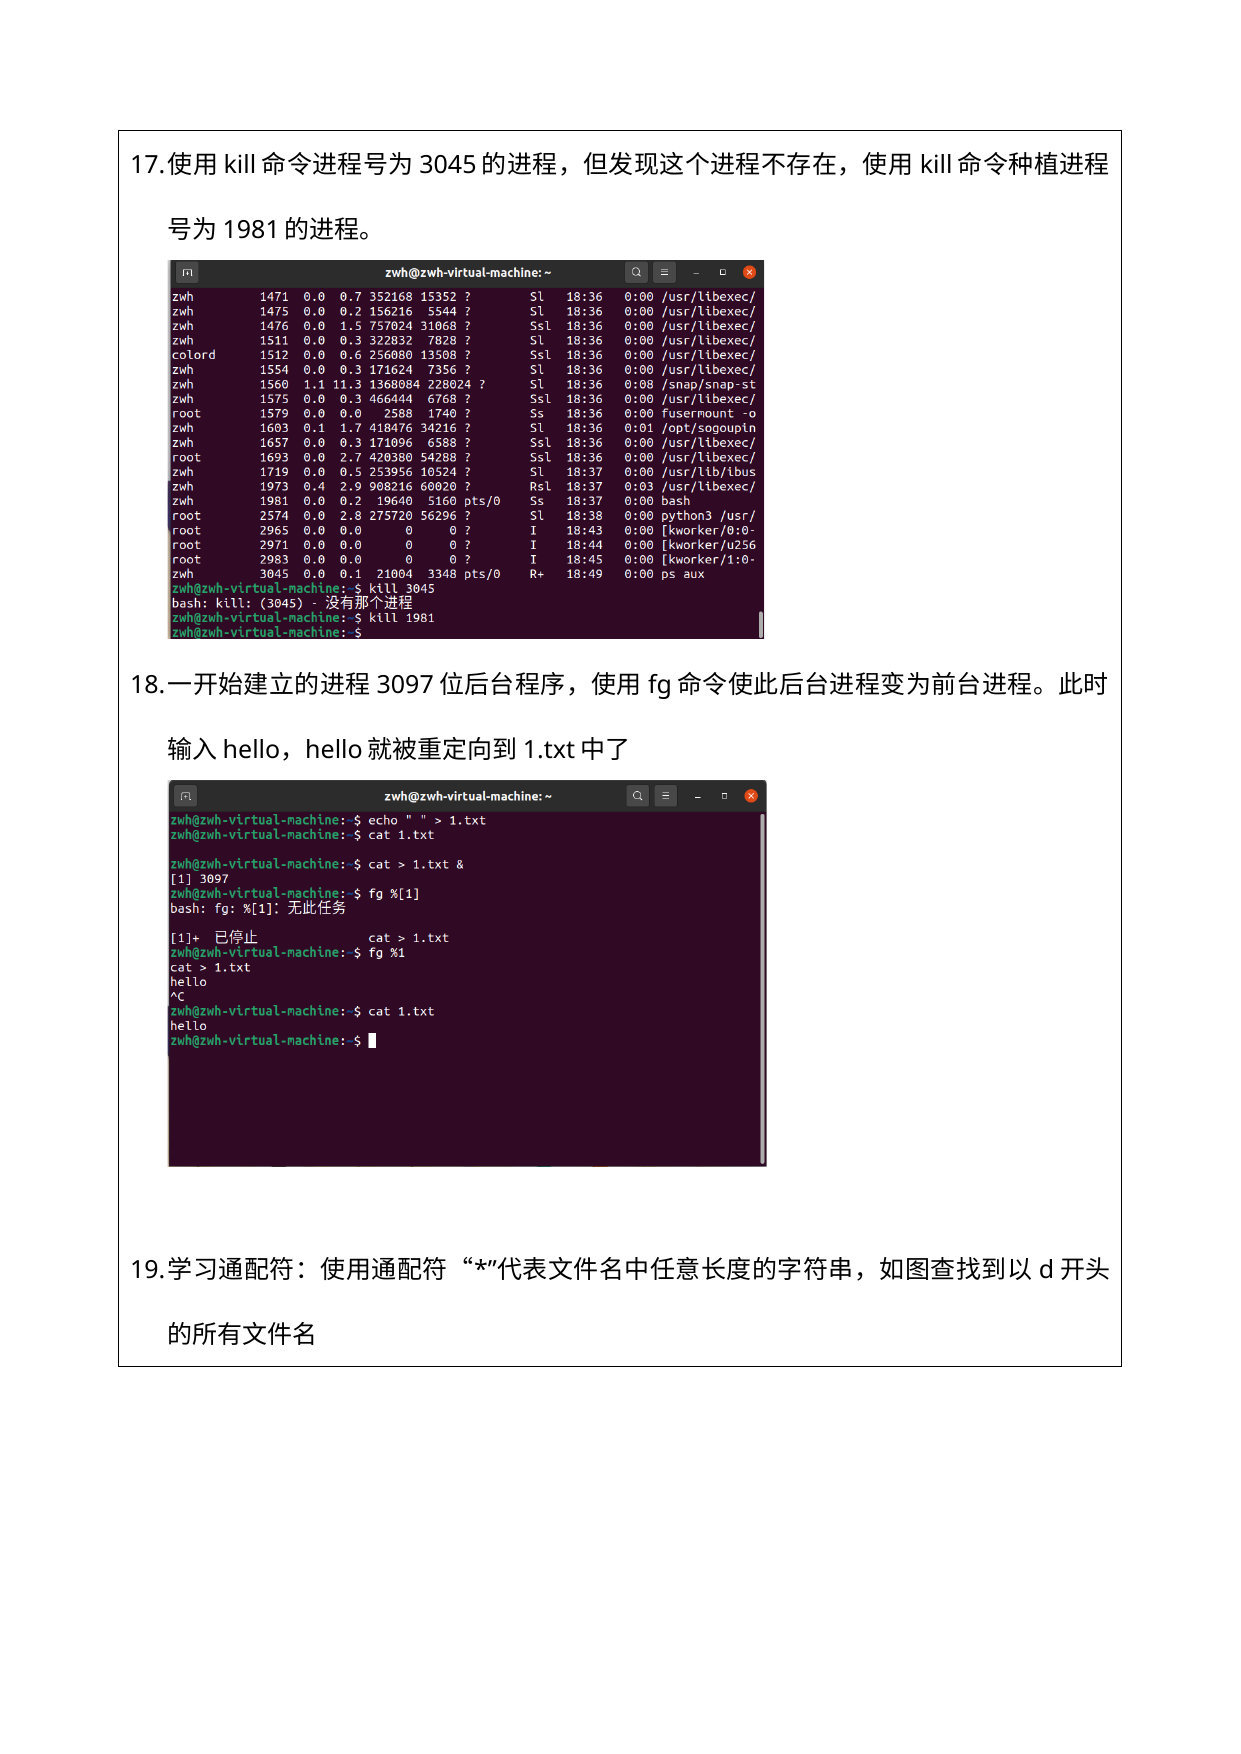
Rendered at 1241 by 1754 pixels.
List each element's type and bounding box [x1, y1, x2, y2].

table_cell [119, 131, 1121, 1366]
picture [167, 260, 765, 639]
picture [167, 780, 767, 1167]
